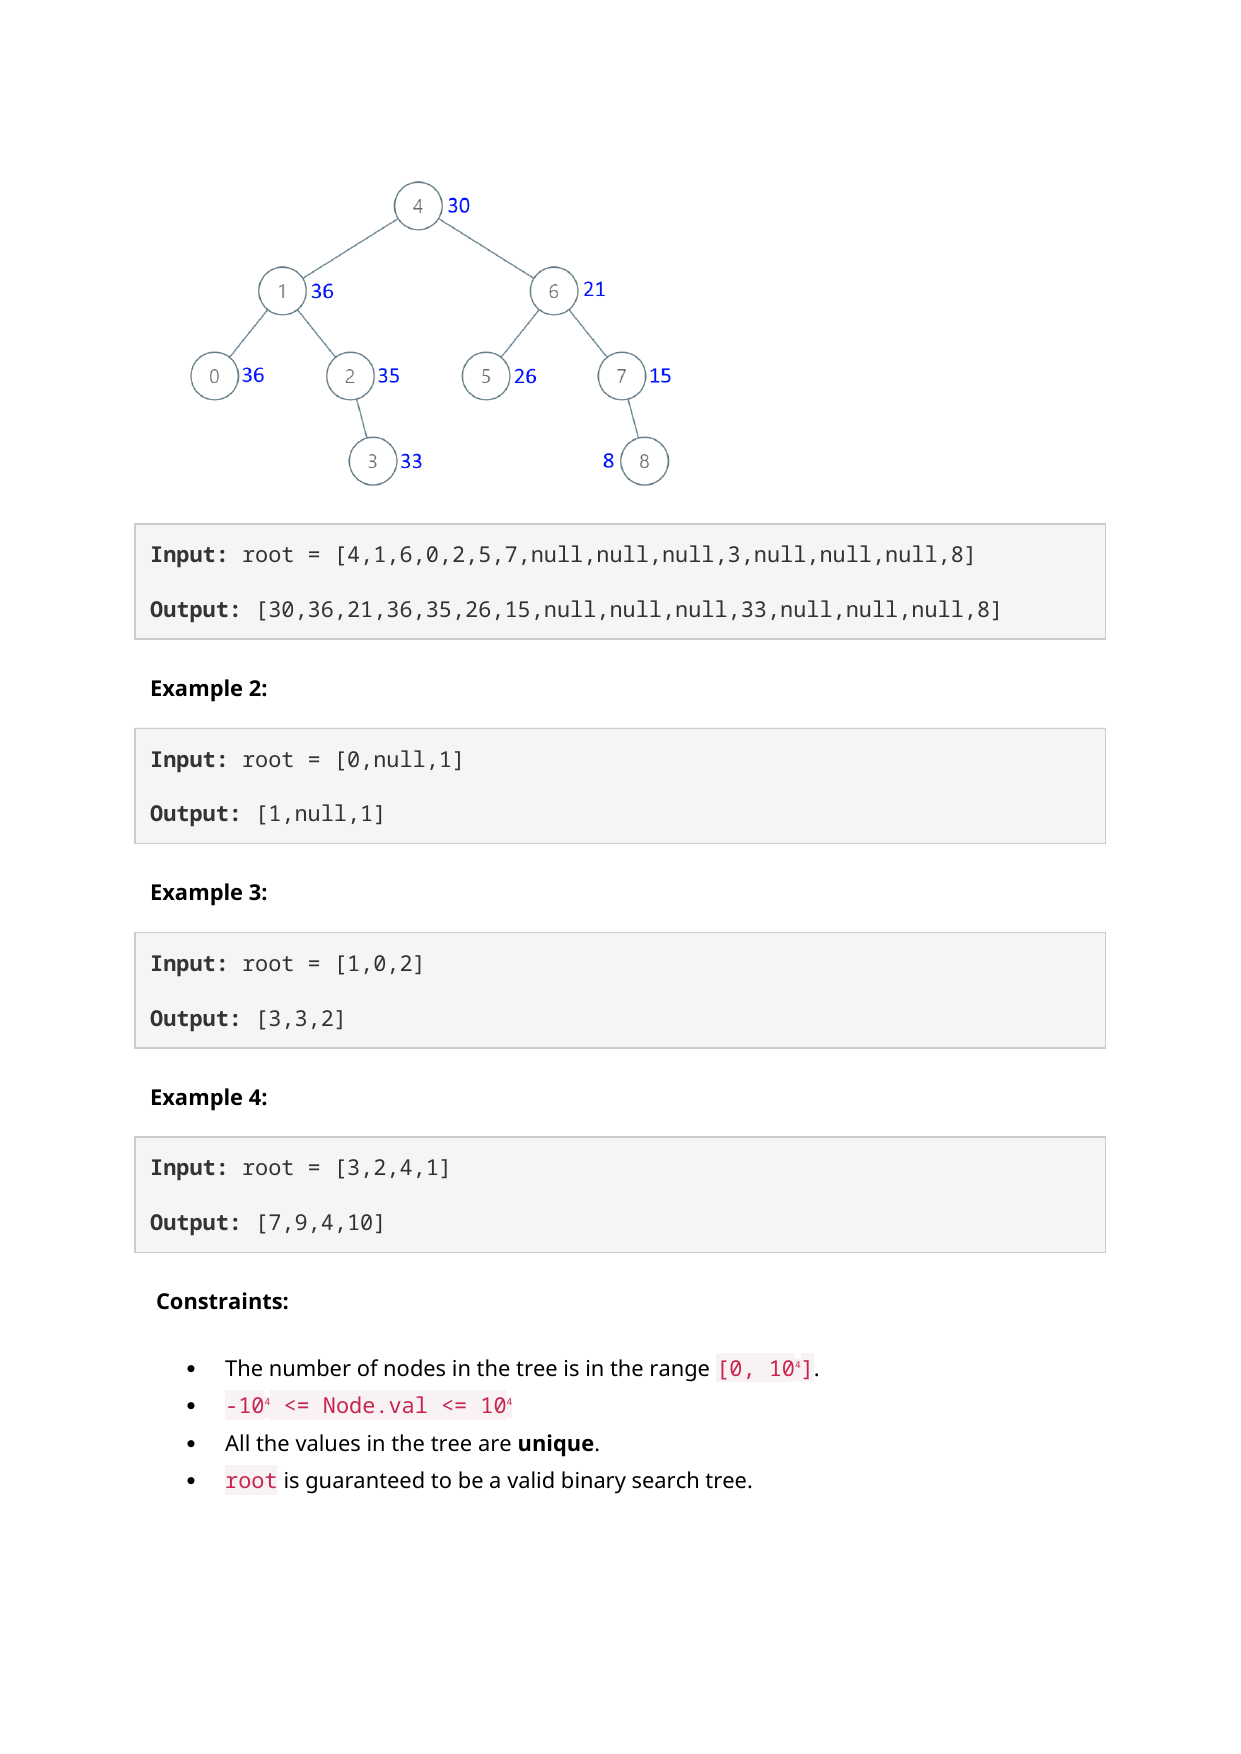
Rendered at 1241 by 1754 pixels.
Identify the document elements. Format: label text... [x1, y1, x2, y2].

text Example 2: [150, 665, 1090, 702]
list root is guaranteed to be a valid binary search tree. [187, 1457, 1090, 1495]
text Example 4: [150, 1074, 1090, 1111]
picture [150, 150, 698, 523]
list All the values in the tree are unique. [187, 1420, 1090, 1457]
text Output: [1,null,1] [136, 782, 1105, 843]
text Output: [7,9,4,10] [136, 1191, 1105, 1252]
text Output: [3,3,2] [136, 987, 1105, 1047]
text Input: root = [4,1,6,0,2,5,7,null,null,null,3,null,null,null,8] [136, 525, 1105, 569]
list -104 <= Node.val <= 104 [187, 1382, 1090, 1420]
text Constraints: [150, 1278, 1090, 1316]
list The number of nodes in the tree is in the range [0, 104]. [187, 1345, 1090, 1382]
text Input: root = [3,2,4,1] [136, 1138, 1105, 1182]
text Input: root = [0,null,1] [136, 729, 1105, 773]
text Example 3: [150, 869, 1090, 907]
text Input: root = [1,0,2] [136, 933, 1105, 978]
text Output: [30,36,21,36,35,26,15,null,null,null,33,null,null,null,8] [136, 578, 1105, 638]
